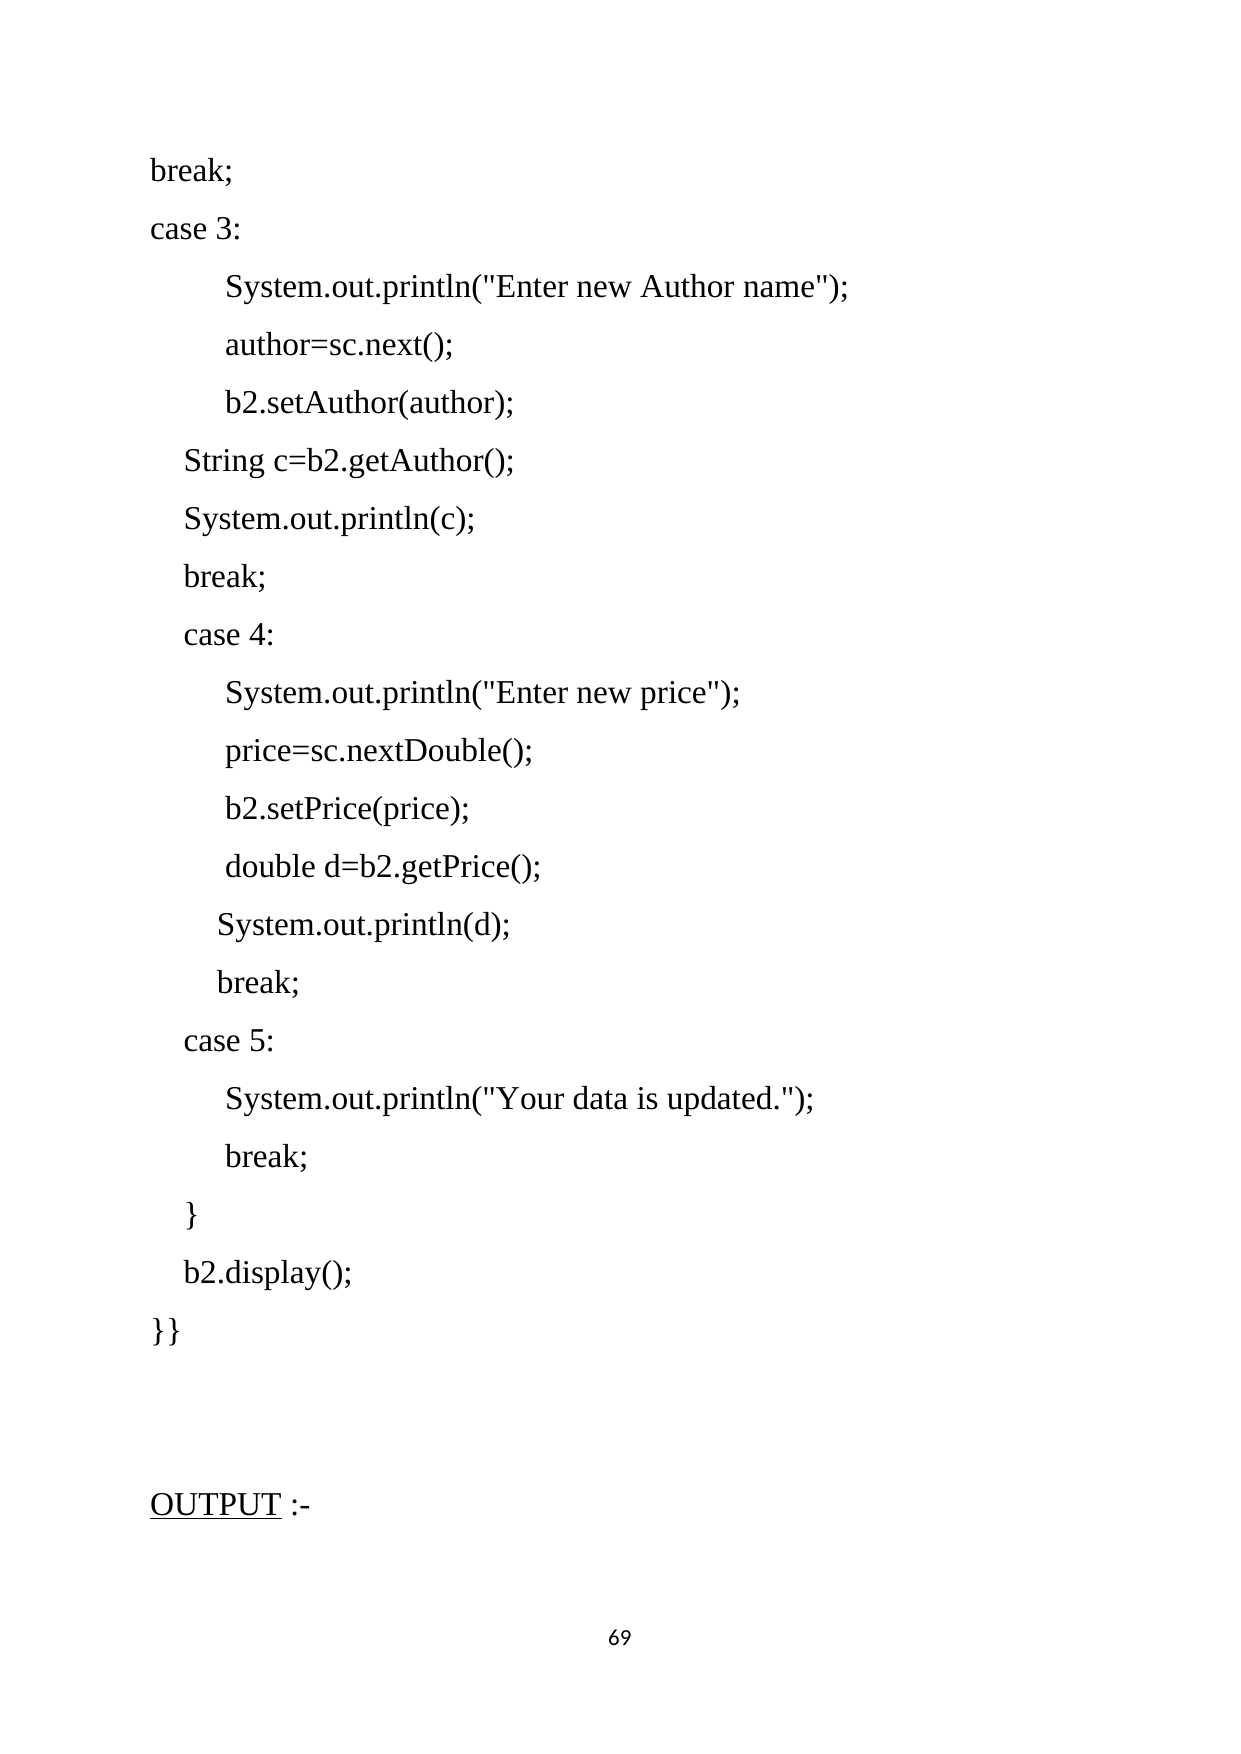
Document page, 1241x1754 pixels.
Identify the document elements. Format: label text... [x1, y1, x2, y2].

text String c=b2.getAuthor(); [150, 440, 1090, 478]
text b2.display(); [150, 1252, 1090, 1291]
text OUTPUT :- [150, 1484, 1090, 1523]
text }} [150, 1310, 1090, 1349]
text case 3: [150, 208, 1090, 246]
text break; [150, 962, 1090, 1001]
text b2.setAuthor(author); [150, 382, 1090, 420]
text case 5: [150, 1020, 1090, 1059]
text } [150, 1194, 1090, 1233]
text break; [150, 1136, 1090, 1175]
text price=sc.nextDouble(); [150, 730, 1090, 768]
text System.out.println("Your data is updated."); [150, 1078, 1090, 1117]
text System.out.println("Enter new price"); [150, 672, 1090, 711]
text break; [150, 556, 1090, 594]
text System.out.println(d); [150, 904, 1090, 943]
text System.out.println(c); [150, 498, 1090, 536]
text break; [150, 150, 1090, 188]
text b2.setPrice(price); [150, 788, 1090, 827]
text double d=b2.getPrice(); [150, 846, 1090, 884]
text case 4: [150, 614, 1090, 652]
text author=sc.next(); [150, 324, 1090, 362]
text System.out.println("Enter new Author name"); [150, 266, 1090, 304]
